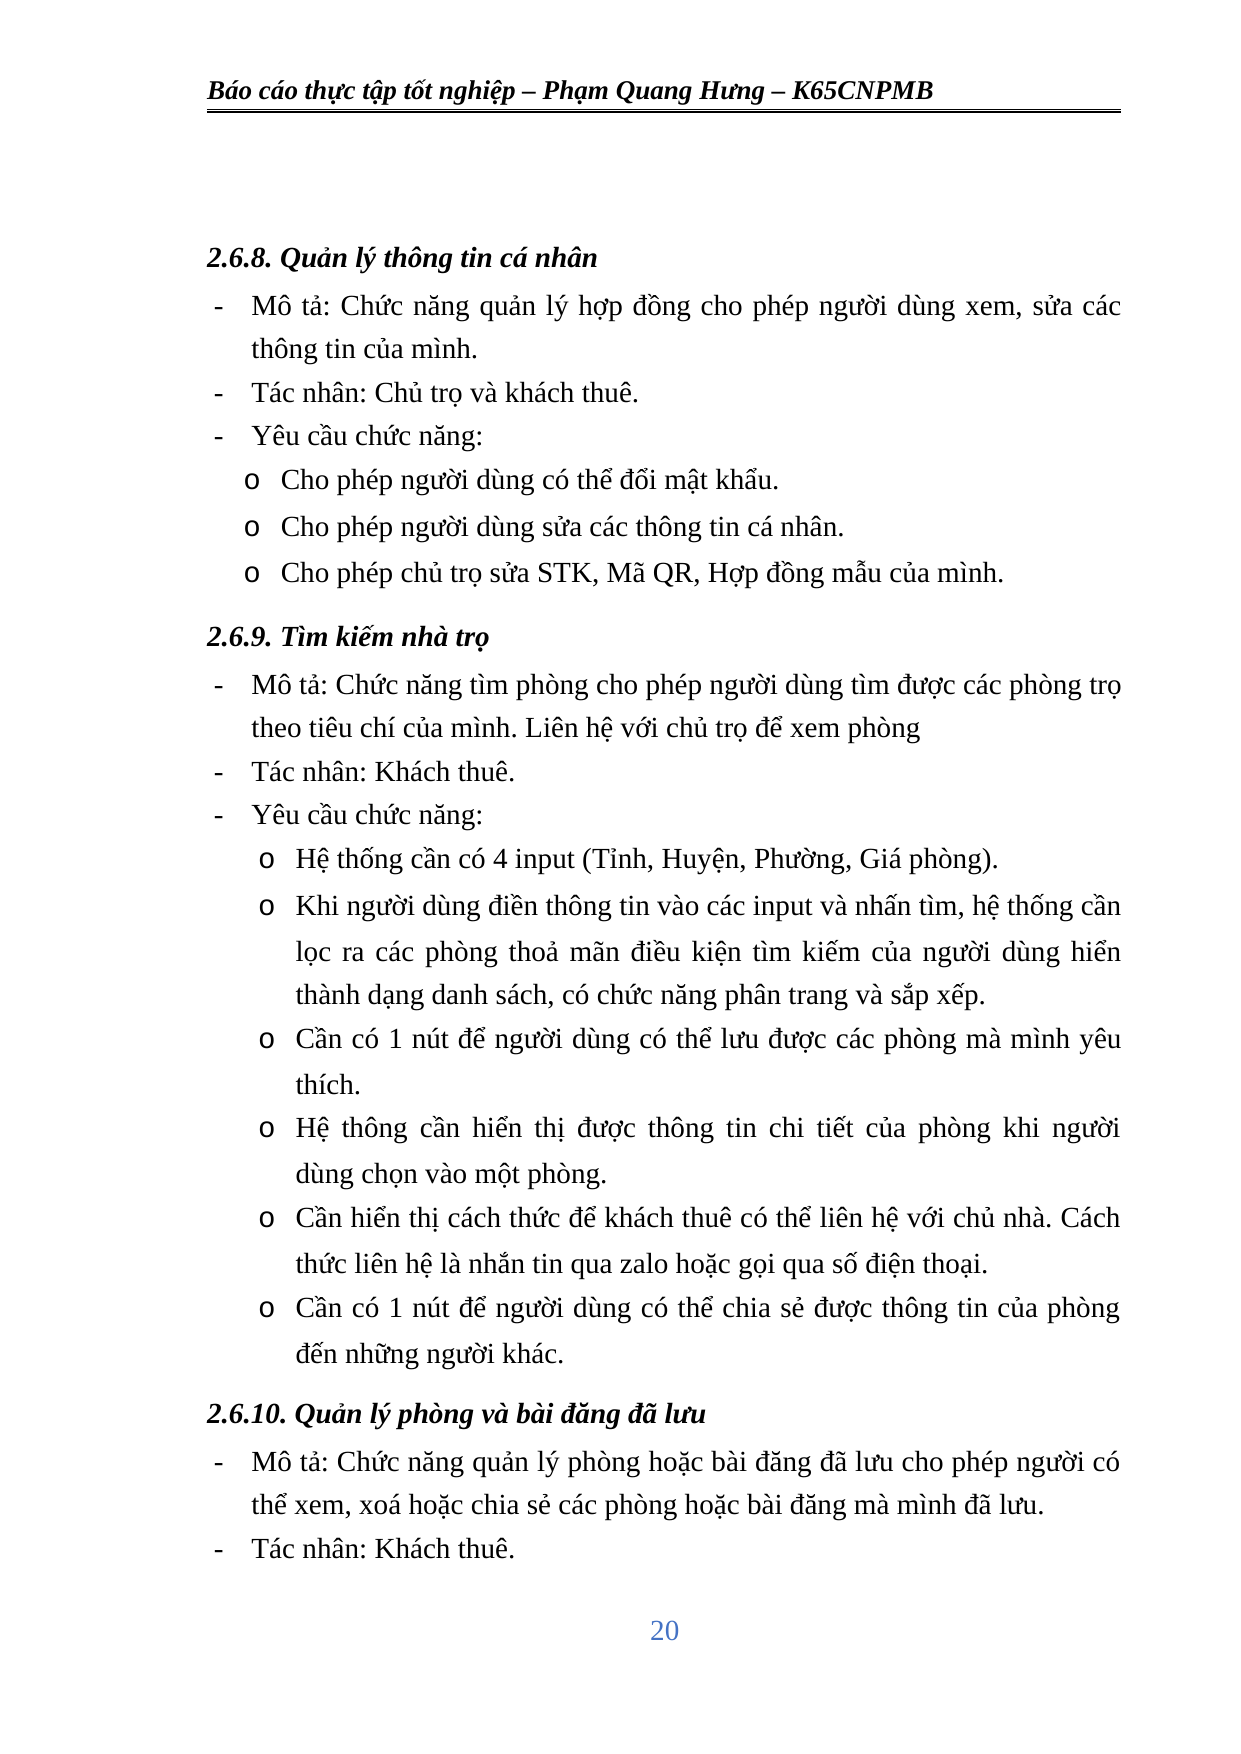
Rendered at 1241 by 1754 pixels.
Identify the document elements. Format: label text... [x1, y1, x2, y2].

list Cần hiển thị cách thức để khách thuê có thể liên hệ với chủ nhà. Cách thức liên hệ là nhắn tin qua zalo hoặc gọi qua số điện thoại. [258, 1200, 1122, 1280]
list Hệ thống cần có 4 input (Tỉnh, Huyện, Phường, Giá phòng). [258, 841, 1122, 877]
list Cần có 1 nút để người dùng có thể lưu được các phòng mà mình yêu thích. [258, 1021, 1122, 1101]
list Mô tả: Chức năng tìm phòng cho phép người dùng tìm được các phòng trọ theo tiêu chí của mình. Liên hệ với chủ trọ để xem phòng [214, 667, 1122, 744]
list Cần có 1 nút để người dùng có thể chia sẻ được thông tin của phòng đến những người khác. [258, 1290, 1122, 1369]
list Cho phép chủ trọ sửa STK, Mã QR, Hợp đồng mẫu của mình. [243, 555, 1122, 591]
list Mô tả: Chức năng quản lý hợp đồng cho phép người dùng xem, sửa các thông tin của mình. [214, 288, 1122, 365]
list Cho phép người dùng sửa các thông tin cá nhân. [243, 509, 1122, 545]
list Yêu cầu chức năng: [214, 797, 1122, 831]
subtitle 2.6.9. Tìm kiếm nhà trọ [207, 619, 1122, 652]
list Khi người dùng điền thông tin vào các input và nhấn tìm, hệ thống cần lọc ra các phòng thoả mãn điều kiện tìm kiếm của người dùng hiển thành dạng danh sách, có chức năng phân trang và sắp xếp. [258, 888, 1122, 1011]
subtitle 2.6.10. Quản lý phòng và bài đăng đã lưu [207, 1396, 1122, 1429]
list Tác nhân: Khách thuê. [214, 754, 1122, 787]
subtitle 2.6.8. Quản lý thông tin cá nhân [207, 240, 1122, 273]
list Mô tả: Chức năng quản lý phòng hoặc bài đăng đã lưu cho phép người có thể xem, xoá hoặc chia sẻ các phòng hoặc bài đăng mà mình đã lưu. [214, 1444, 1122, 1521]
list Tác nhân: Chủ trọ và khách thuê. [214, 375, 1122, 408]
list Cho phép người dùng có thể đổi mật khẩu. [243, 462, 1122, 498]
list Hệ thông cần hiển thị được thông tin chi tiết của phòng khi người dùng chọn vào một phòng. [258, 1111, 1122, 1190]
list Tác nhân: Khách thuê. [214, 1531, 1122, 1564]
list Yêu cầu chức năng: [214, 418, 1122, 452]
